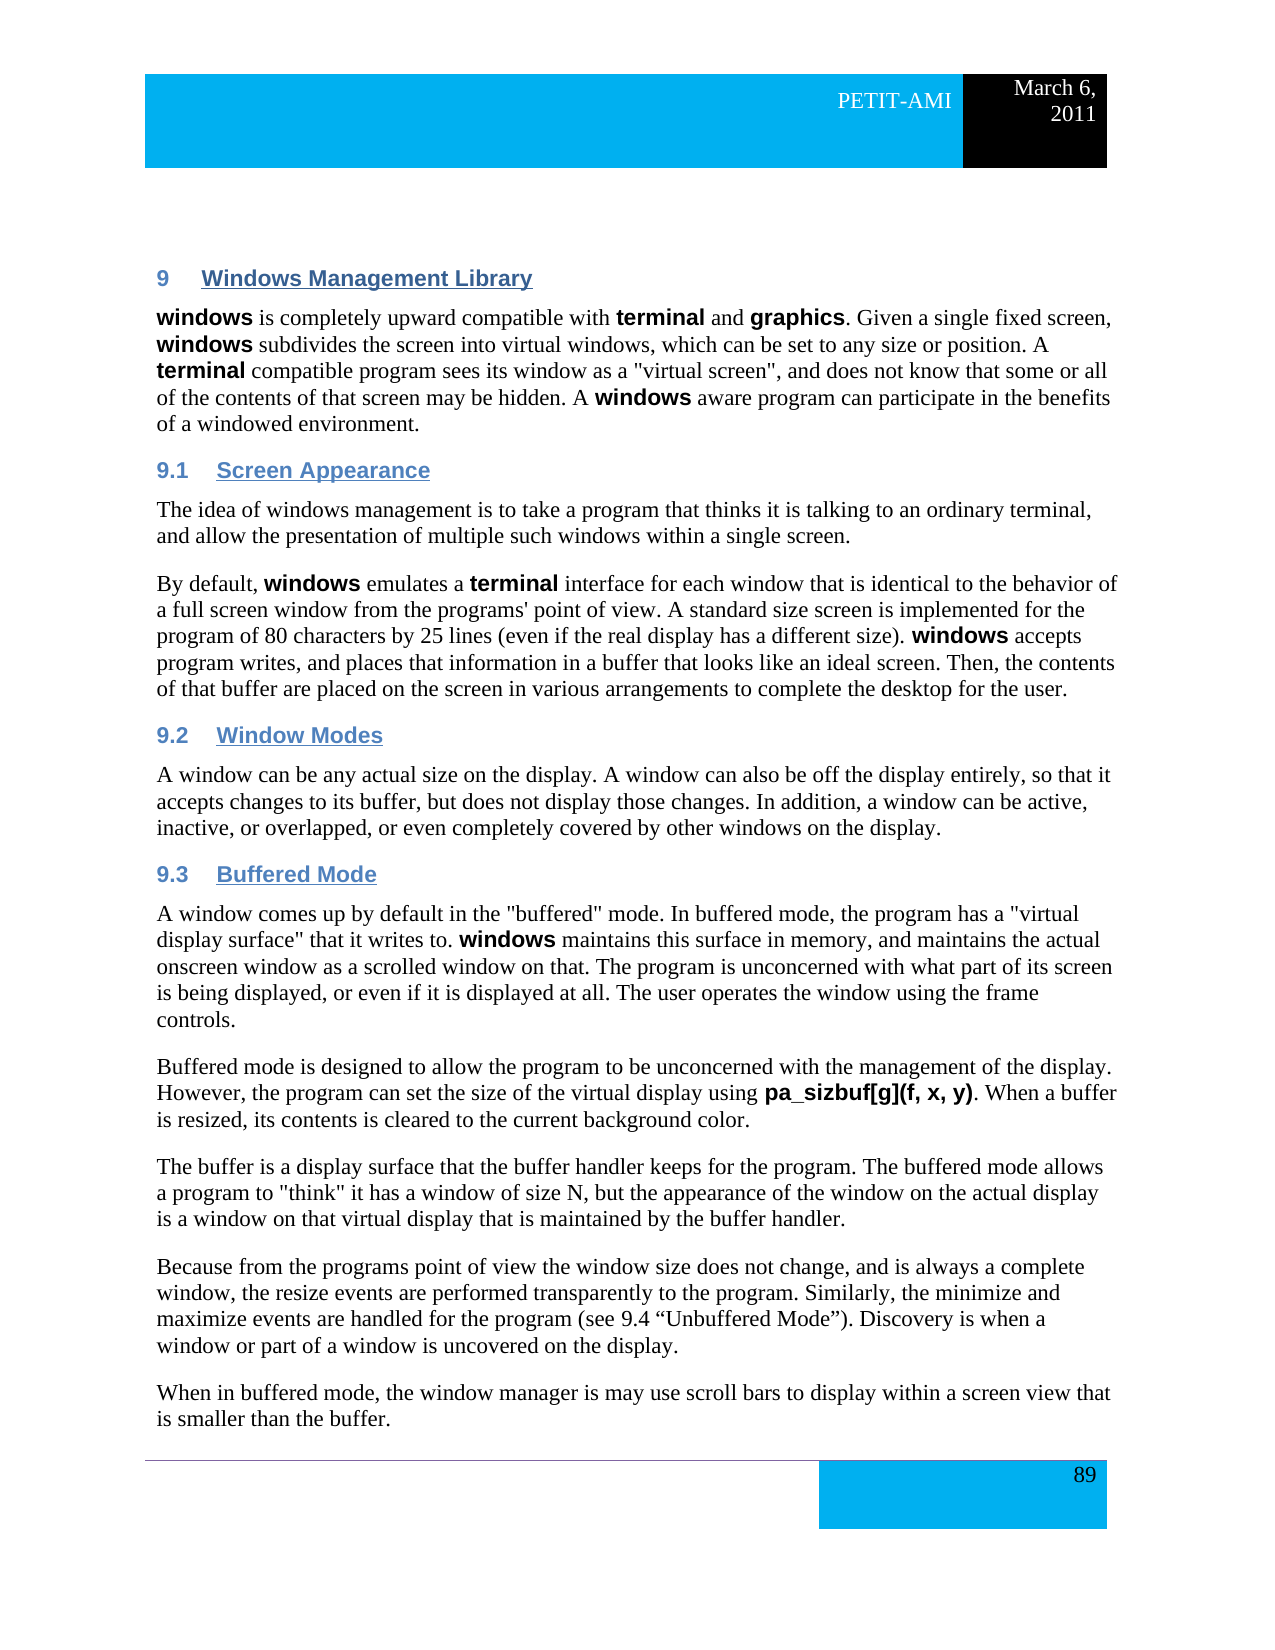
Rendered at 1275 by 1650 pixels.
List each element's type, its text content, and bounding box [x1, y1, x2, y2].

text The buffer is a display surface that the buffer handler keeps for the program. The buffered mode allows a program to "think" it has a window of size N, but the appearance of the window on the actual display is a window on that virtual display that is maintained by the buffer handler. [156, 1153, 1118, 1232]
subtitle Buffered Mode [156, 861, 1118, 888]
text Buffered mode is designed to allow the program to be unconcerned with the management of the display. However, the program can set the size of the virtual display using pa_sizbuf[g](f, x, y). When a buffer is resized, its contents is cleared to the current background color. [156, 1053, 1118, 1132]
text A window can be any actual size on the display. A window can also be off the display entirely, so that it accepts changes to its buffer, but does not display those changes. In addition, a window can be active, inactive, or overlapped, or even completely covered by other windows on the display. [156, 761, 1118, 840]
text Because from the programs point of view the window size does not change, and is always a complete window, the resize events are performed transparently to the program. Similarly, the minimize and maximize events are handled for the program (see 9.4 “Unbuffered Mode”). Discovery is when a window or part of a window is uncovered on the display. [156, 1253, 1118, 1358]
text The idea of windows management is to take a program that thinks it is talking to an ordinary terminal, and allow the presentation of multiple such windows within a single screen. [156, 496, 1118, 549]
text windows is completely upward compatible with terminal and graphics. Given a single fixed screen, windows subdivides the screen into virtual windows, which can be set to any size or position. A terminal compatible program sees its window as a "virtual screen", and does not know that some or all of the contents of that screen may be hidden. A windows aware program can participate in the benefits of a windowed environment. [156, 304, 1118, 436]
subtitle Windows Management Library [156, 265, 1118, 292]
subtitle Screen Appearance [156, 457, 1118, 484]
subtitle Window Modes [156, 722, 1118, 749]
text A window comes up by default in the "buffered" mode. In buffered mode, the program has a "virtual display surface" that it writes to. windows maintains this surface in memory, and maintains the actual onscreen window as a scrolled window on that. The program is unconcerned with what part of its screen is being displayed, or even if it is displayed at all. The user operates the window using the frame controls. [156, 900, 1118, 1032]
text When in buffered mode, the window manager is may use scroll bars to display within a screen view that is smaller than the buffer. [156, 1379, 1118, 1432]
text By default, windows emulates a terminal interface for each window that is identical to the behavior of a full screen window from the programs' point of view. A standard size screen is implemented for the program of 80 characters by 25 lines (even if the real display has a different size). windows accepts program writes, and places that information in a buffer that looks like an ideal screen. Then, the contents of that buffer are placed on the screen in various arrangements to complete the desktop for the user. [156, 570, 1118, 702]
